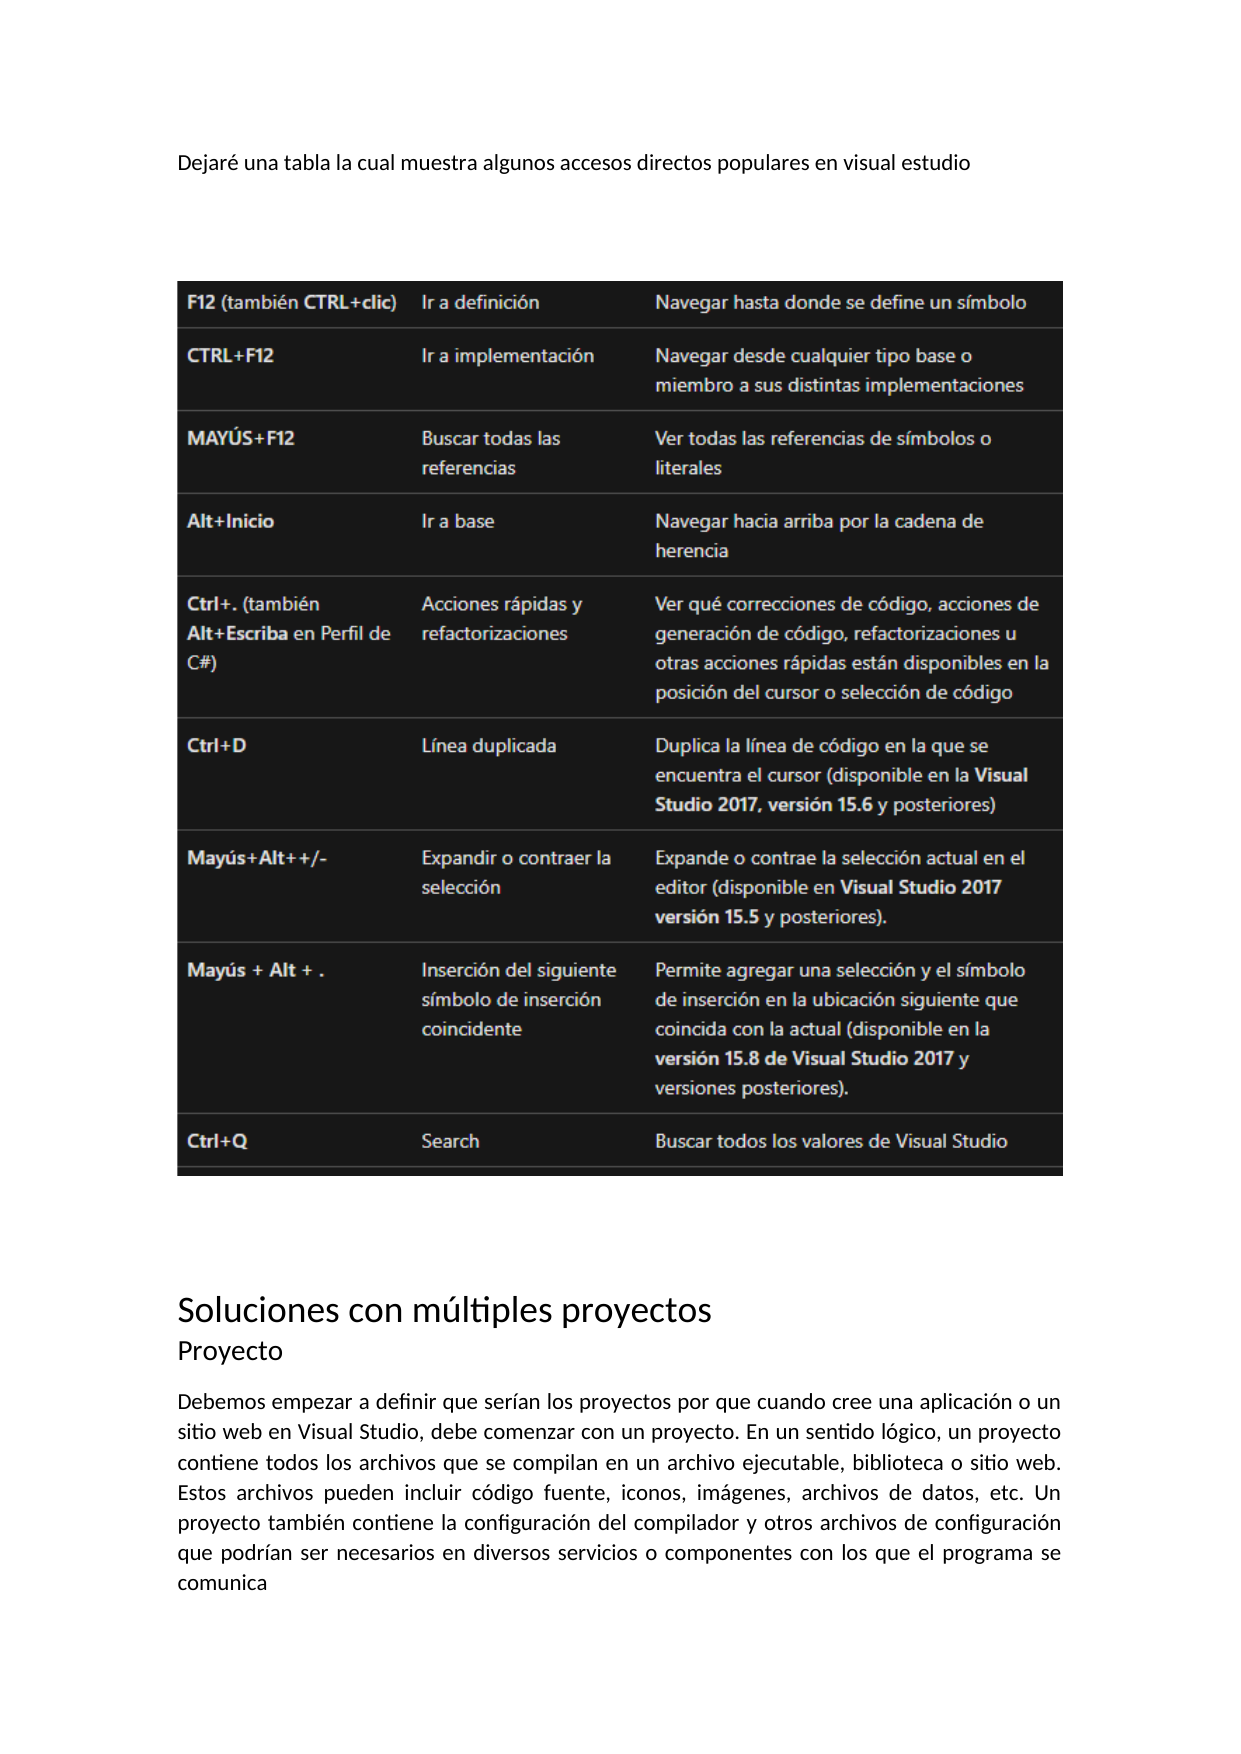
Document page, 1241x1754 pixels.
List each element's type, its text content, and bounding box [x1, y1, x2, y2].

text Proyecto [177, 1332, 1063, 1368]
text Dejaré una tabla la cual muestra algunos accesos directos populares en visual estudio [177, 148, 1063, 176]
text Debemos empezar a definir que serían los proyectos por que cuando cree una aplicación o un sitio web en Visual Studio, debe comenzar con un proyecto. En un sentido lógico, un proyecto contiene todos los archivos que se compilan en un archivo ejecutable, biblioteca o sitio web. Estos archivos pueden incluir código fuente, iconos, imágenes, archivos de datos, etc. Un proyecto también contiene la configuración del compilador y otros archivos de configuración que podrían ser necesarios en diversos servicios o componentes con los que el programa se comunica [177, 1387, 1063, 1597]
picture [177, 281, 1063, 1176]
text Soluciones con múltiples proyectos [177, 1286, 1063, 1332]
